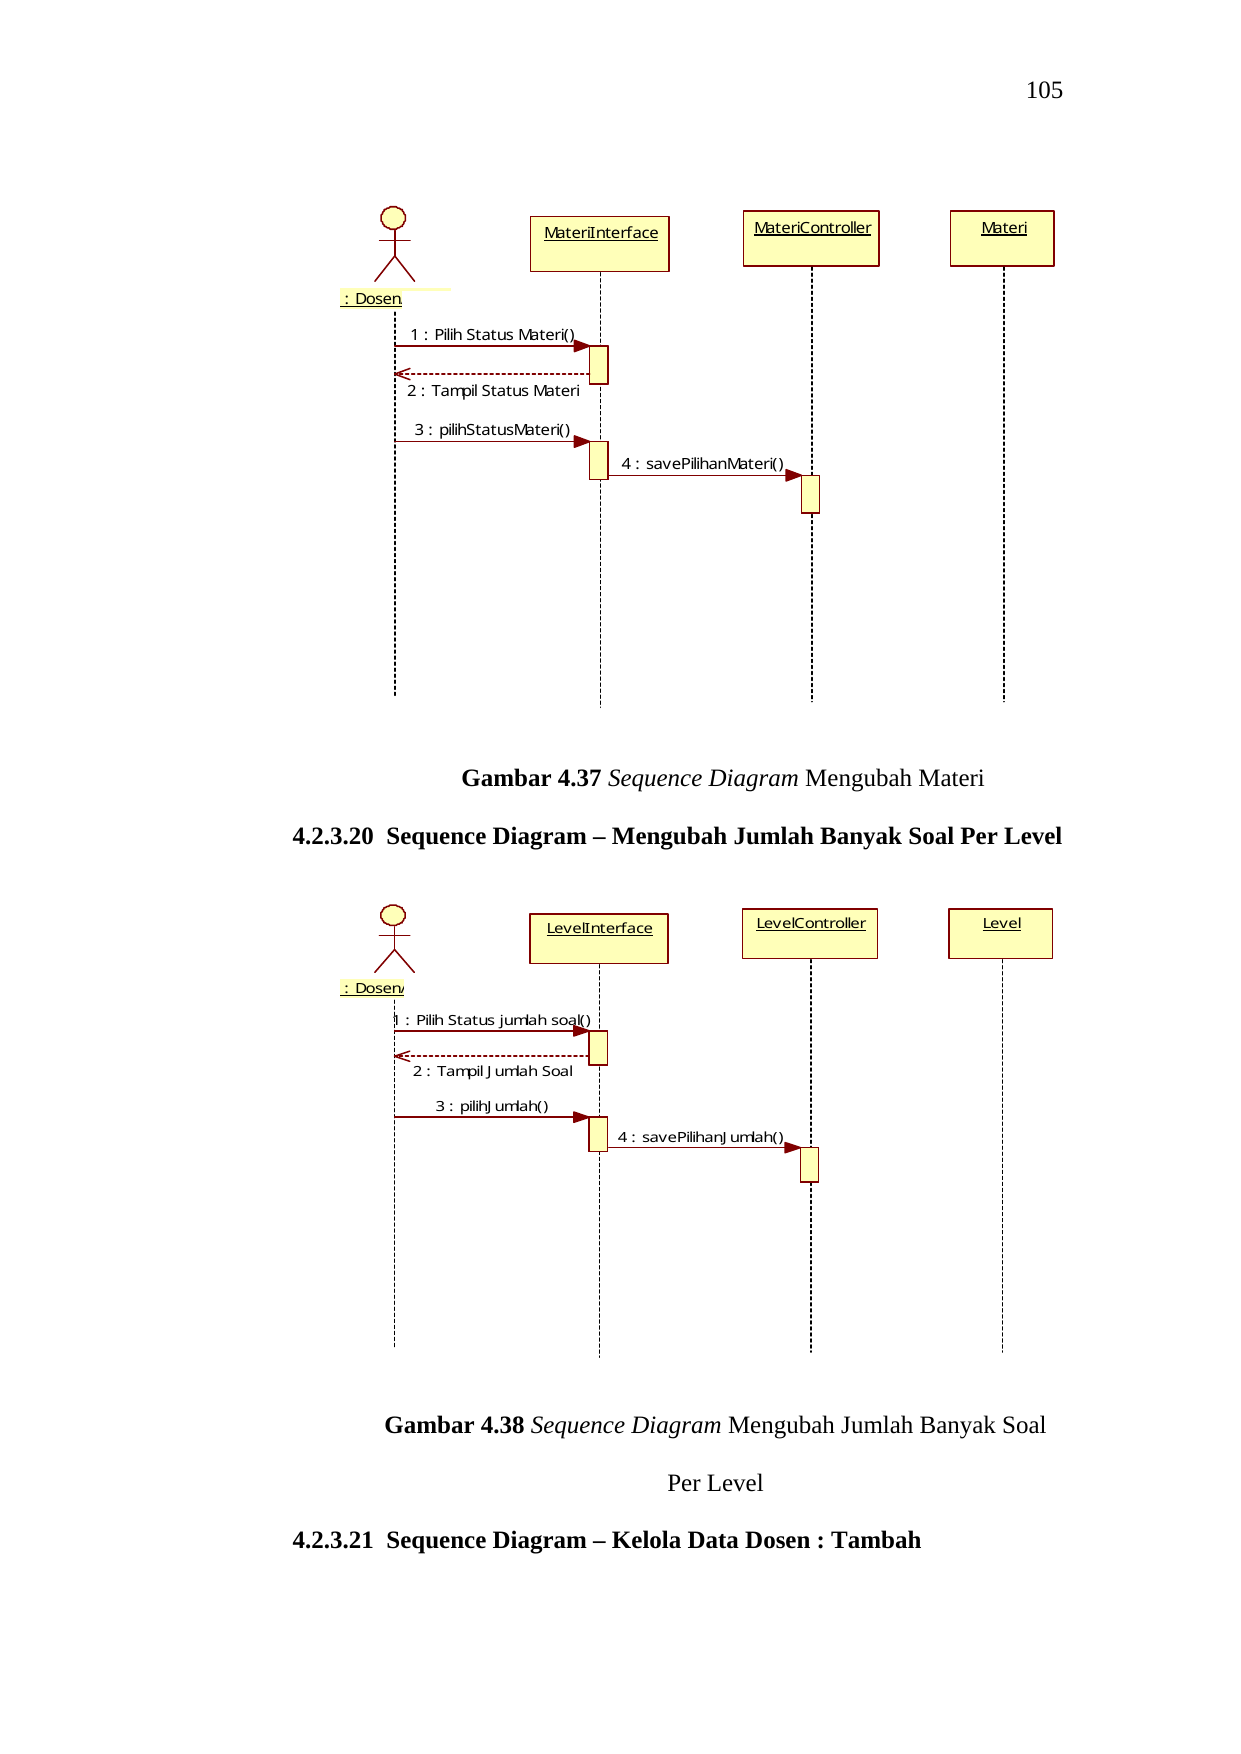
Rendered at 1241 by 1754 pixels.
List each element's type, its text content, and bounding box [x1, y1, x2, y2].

list Gambar 4.37 Sequence Diagram Mengubah Materi [442, 763, 1063, 792]
list Gambar 4.38 Sequence Diagram Mengubah Jumlah Banyak Soal Per Level [367, 1411, 1063, 1497]
list Sequence Diagram – Kelola Data Dosen : Tambah [292, 1526, 1063, 1554]
list Sequence Diagram – Mengubah Jumlah Banyak Soal Per Level [292, 821, 1063, 850]
